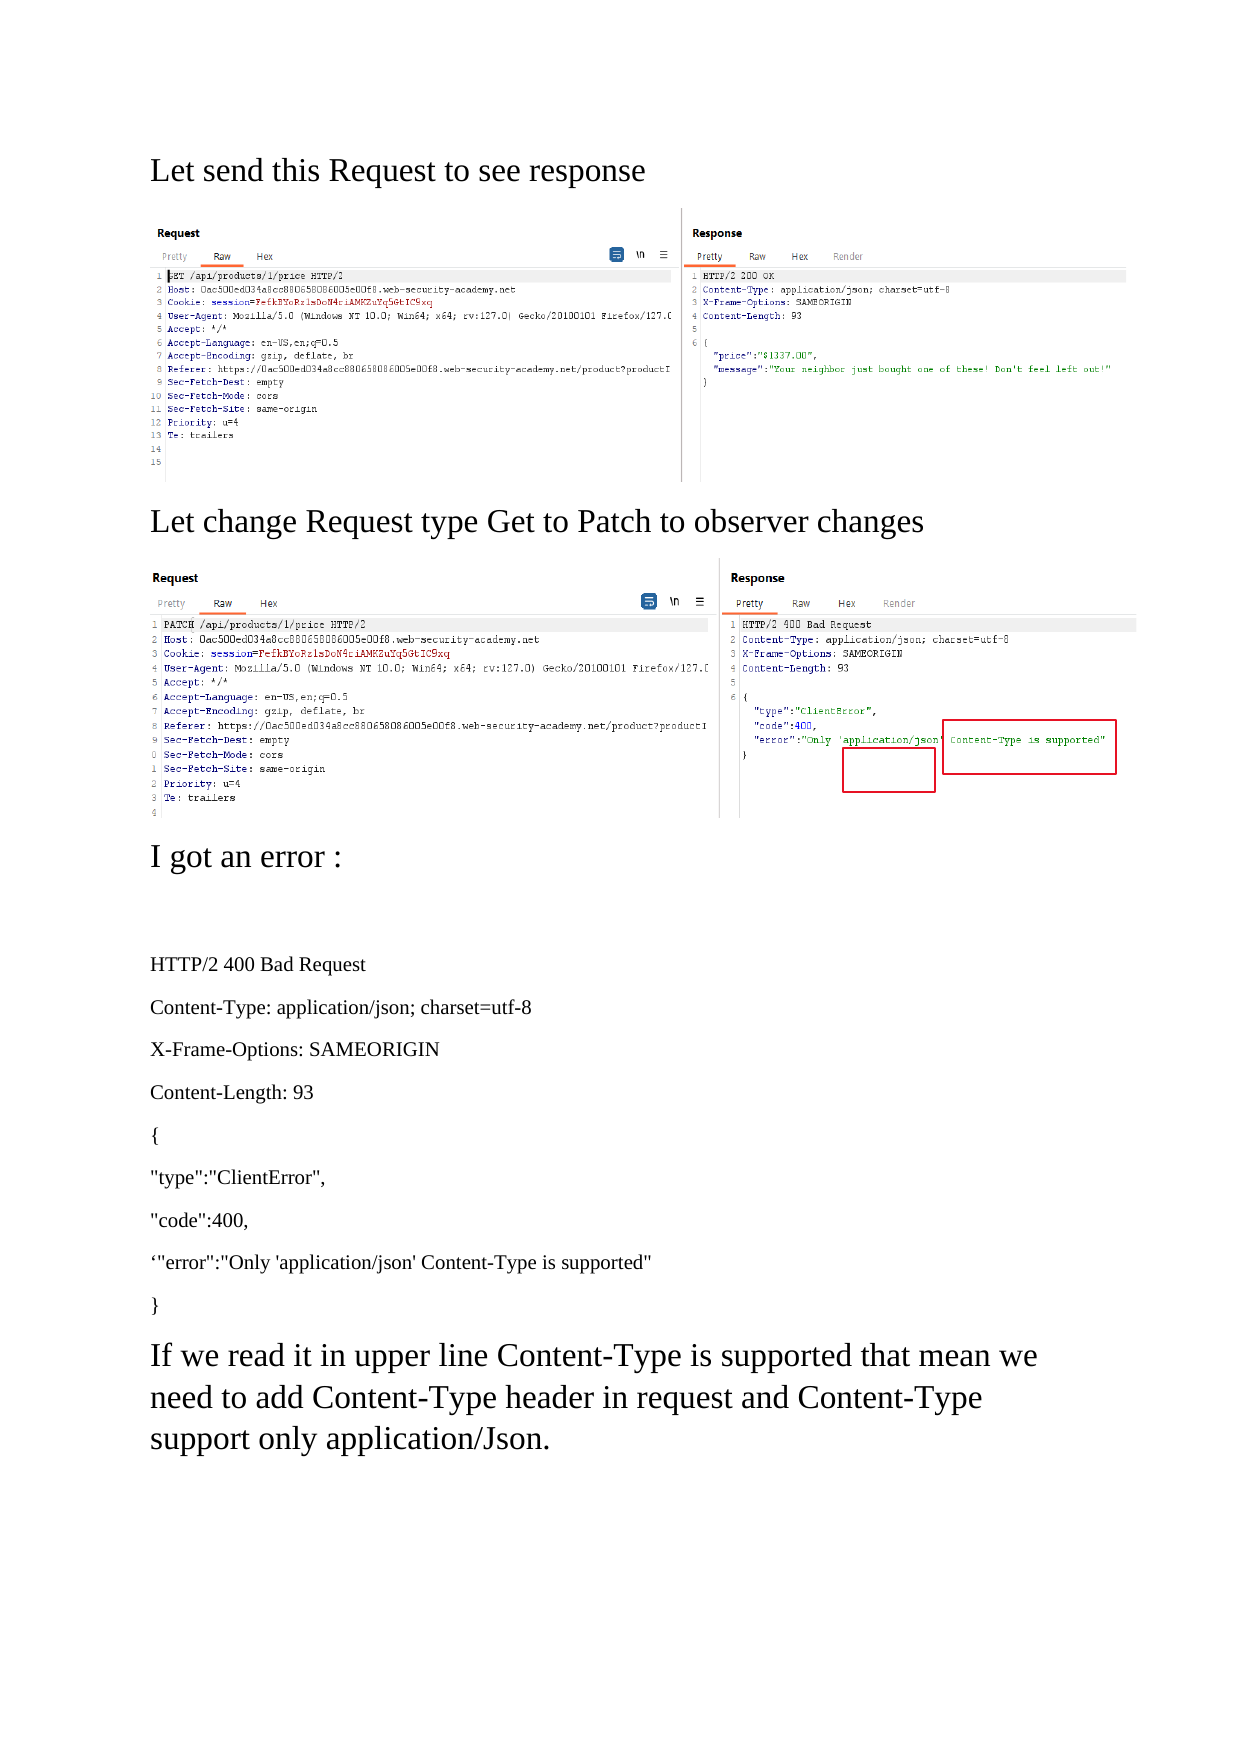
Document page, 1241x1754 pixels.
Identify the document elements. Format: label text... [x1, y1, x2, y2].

text Let change Request type Get to Patch to observer changes [150, 501, 1090, 539]
text Content-Length: 93 [150, 1080, 1090, 1104]
picture [150, 208, 1127, 482]
text Content-Type: application/json; charset=utf-8 [150, 995, 1090, 1019]
text "type":"ClientError", [150, 1165, 1090, 1189]
text Let send this Request to see response [150, 150, 1090, 188]
picture [150, 558, 1137, 818]
text } [150, 1293, 1090, 1317]
text "code":400, [150, 1208, 1090, 1232]
text If we read it in upper line Content-Type is supported that mean we need to add Content-Type header in request and Content-Type support only application/Json. [150, 1336, 1090, 1457]
text ‘"error":"Only 'application/json' Content-Type is supported" [150, 1250, 1090, 1274]
text I got an error : [150, 836, 1090, 874]
text HTTP/2 400 Bad Request [150, 952, 1090, 976]
text { [150, 1122, 1090, 1147]
text X-Frame-Options: SAMEORIGIN [150, 1037, 1090, 1061]
